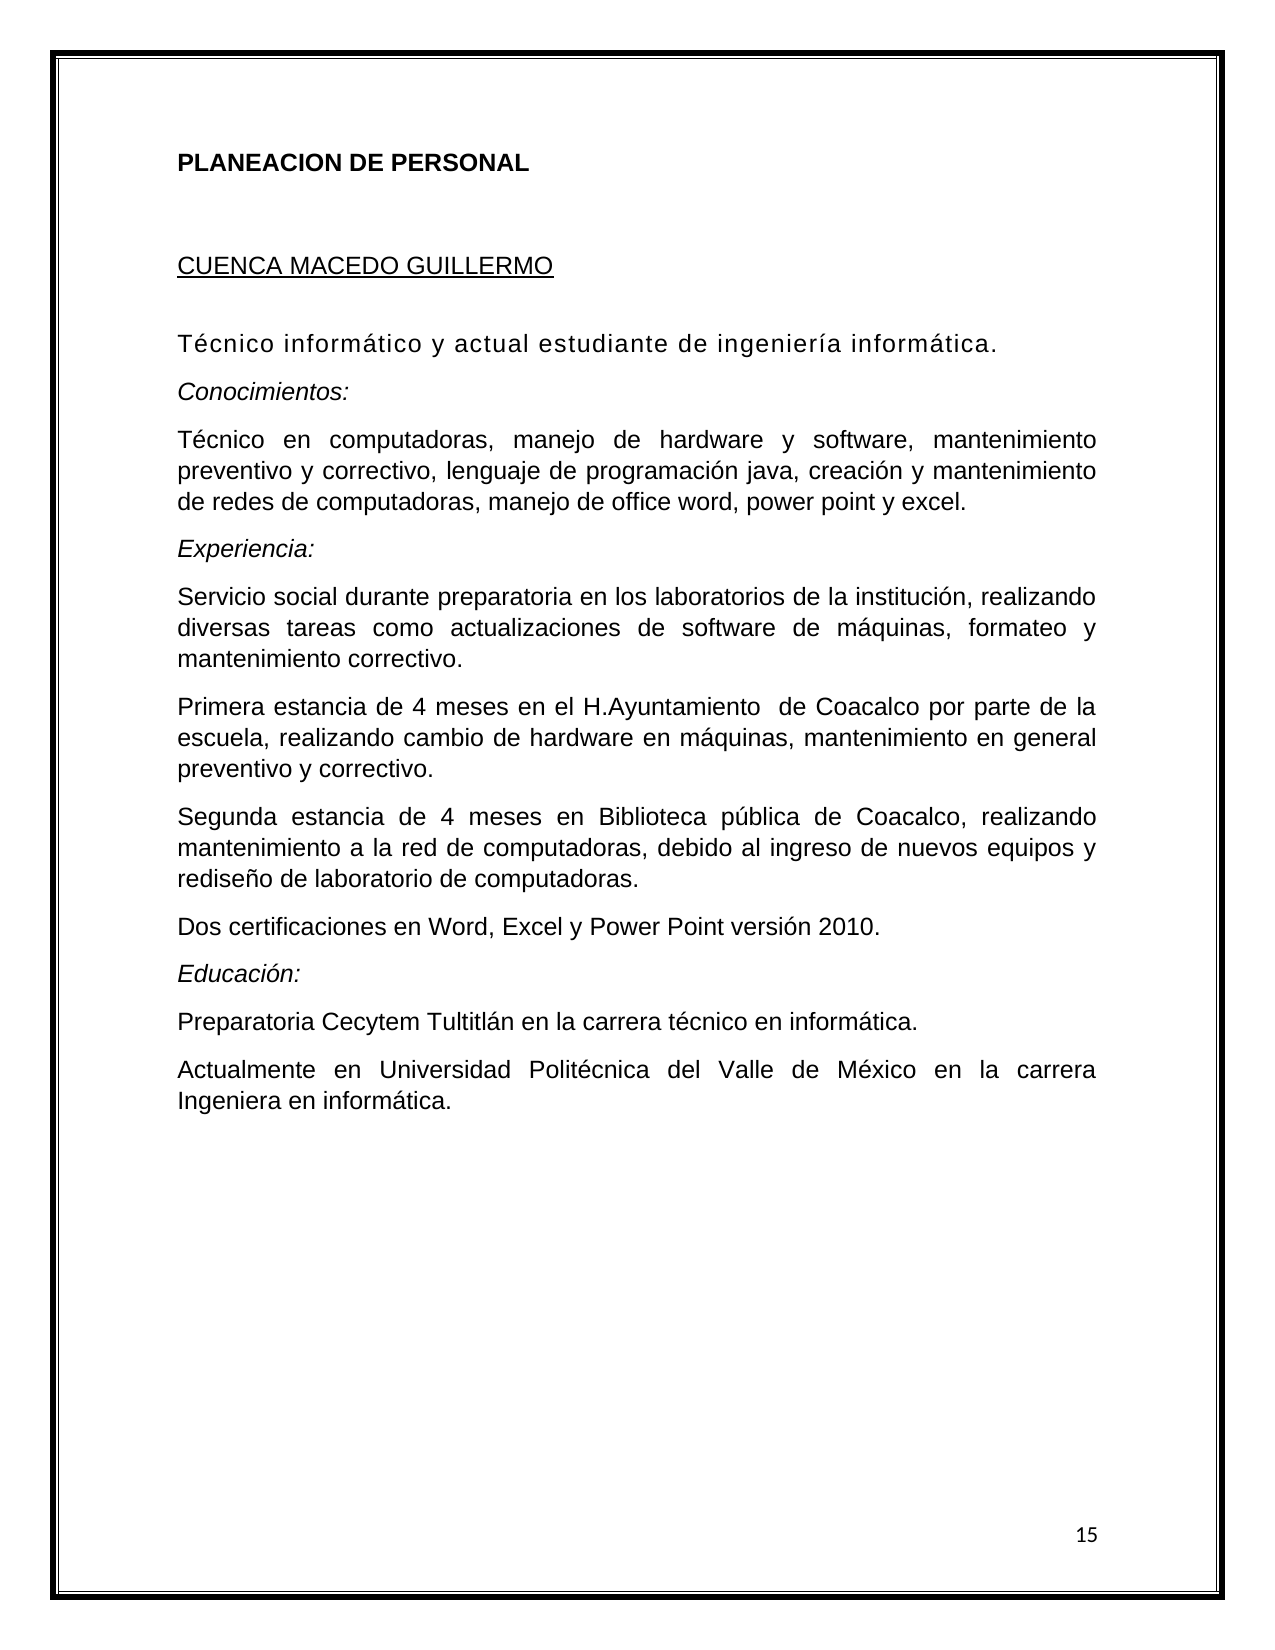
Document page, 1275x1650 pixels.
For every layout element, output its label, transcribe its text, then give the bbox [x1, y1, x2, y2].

text PLANEACION DE PERSONAL [177, 147, 1098, 176]
text Preparatoria Cecytem Tultitlán en la carrera técnico en informática. [177, 1007, 1098, 1036]
text Educación: [177, 959, 1098, 988]
subtitle Técnico informático y actual estudiante de ingeniería informática. [177, 329, 1098, 358]
text Experiencia: [177, 534, 1098, 563]
text Primera estancia de 4 meses en el H.Ayuntamiento de Coacalco por parte de la escuela, realizando cambio de hardware en máquinas, mantenimiento en general preventivo y correctivo. [177, 692, 1098, 783]
text Actualmente en Universidad Politécnica del Valle de México en la carrera Ingeniera en informática. [177, 1054, 1098, 1114]
text Conocimientos: [177, 377, 1098, 406]
text Servicio social durante preparatoria en los laboratorios de la institución, realizando diversas tareas como actualizaciones de software de máquinas, formateo y mantenimiento correctivo. [177, 582, 1098, 673]
subtitle CUENCA MACEDO GUILLERMO [177, 251, 1098, 280]
text Técnico en computadoras, manejo de hardware y software, mantenimiento preventivo y correctivo, lenguaje de programación java, creación y mantenimiento de redes de computadoras, manejo de office word, power point y excel. [177, 424, 1098, 515]
text Segunda estancia de 4 meses en Biblioteca pública de Coacalco, realizando mantenimiento a la red de computadoras, debido al ingreso de nuevos equipos y rediseño de laboratorio de computadoras. [177, 802, 1098, 892]
text Dos certificaciones en Word, Excel y Power Point versión 2010. [177, 911, 1098, 940]
